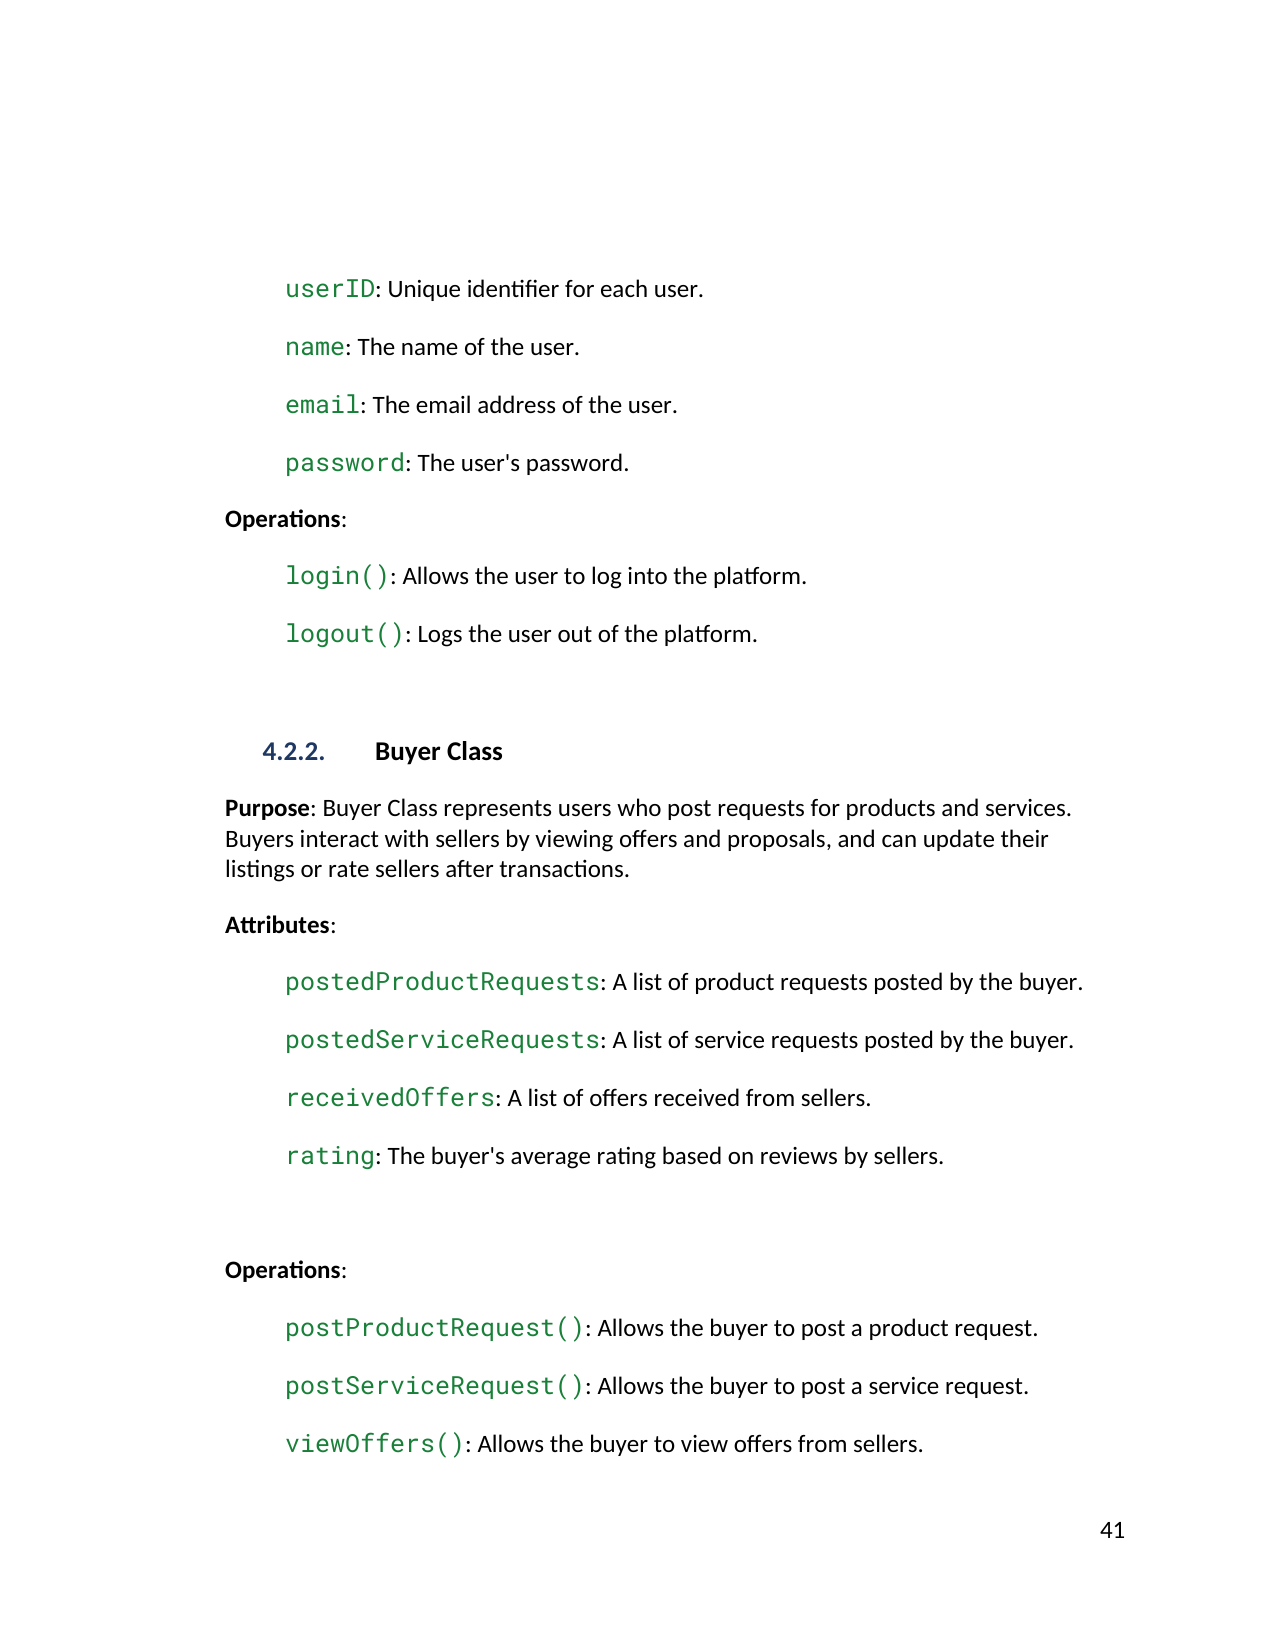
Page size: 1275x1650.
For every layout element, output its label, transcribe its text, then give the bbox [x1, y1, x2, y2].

text postedProductRequests: A list of product requests posted by the buyer. [285, 964, 1125, 997]
text logout(): Logs the user out of the platform. [285, 617, 1125, 649]
text postProductRequest(): Allows the buyer to post a product request. [285, 1310, 1125, 1343]
text receivedOffers: A list of offers received from sellers. [285, 1080, 1125, 1113]
text login(): Allows the user to log into the platform. [285, 558, 1125, 592]
text Operations: [195, 503, 1125, 533]
text name: The name of the user. [285, 329, 1125, 362]
text postServiceRequest(): Allows the buyer to post a service request. [285, 1368, 1125, 1401]
text postedServiceRequests: A list of service requests posted by the buyer. [285, 1022, 1125, 1055]
text rating: The buyer's average rating based on reviews by sellers. [285, 1138, 1125, 1171]
text Operations: [195, 1254, 1125, 1285]
text email: The email address of the user. [285, 387, 1125, 420]
text viewOffers(): Allows the buyer to view offers from sellers. [285, 1426, 1125, 1459]
text Attributes: [225, 909, 1125, 939]
text password: The user's password. [285, 445, 1125, 478]
text userID: Unique identifier for each user. [285, 271, 1125, 304]
text Purpose: Buyer Class represents users who post requests for products and services. Buyers interact with sellers by viewing offers and proposals, and can update their listings or rate sellers after transactions. [225, 792, 1125, 884]
subtitle Buyer Class [225, 734, 1125, 767]
